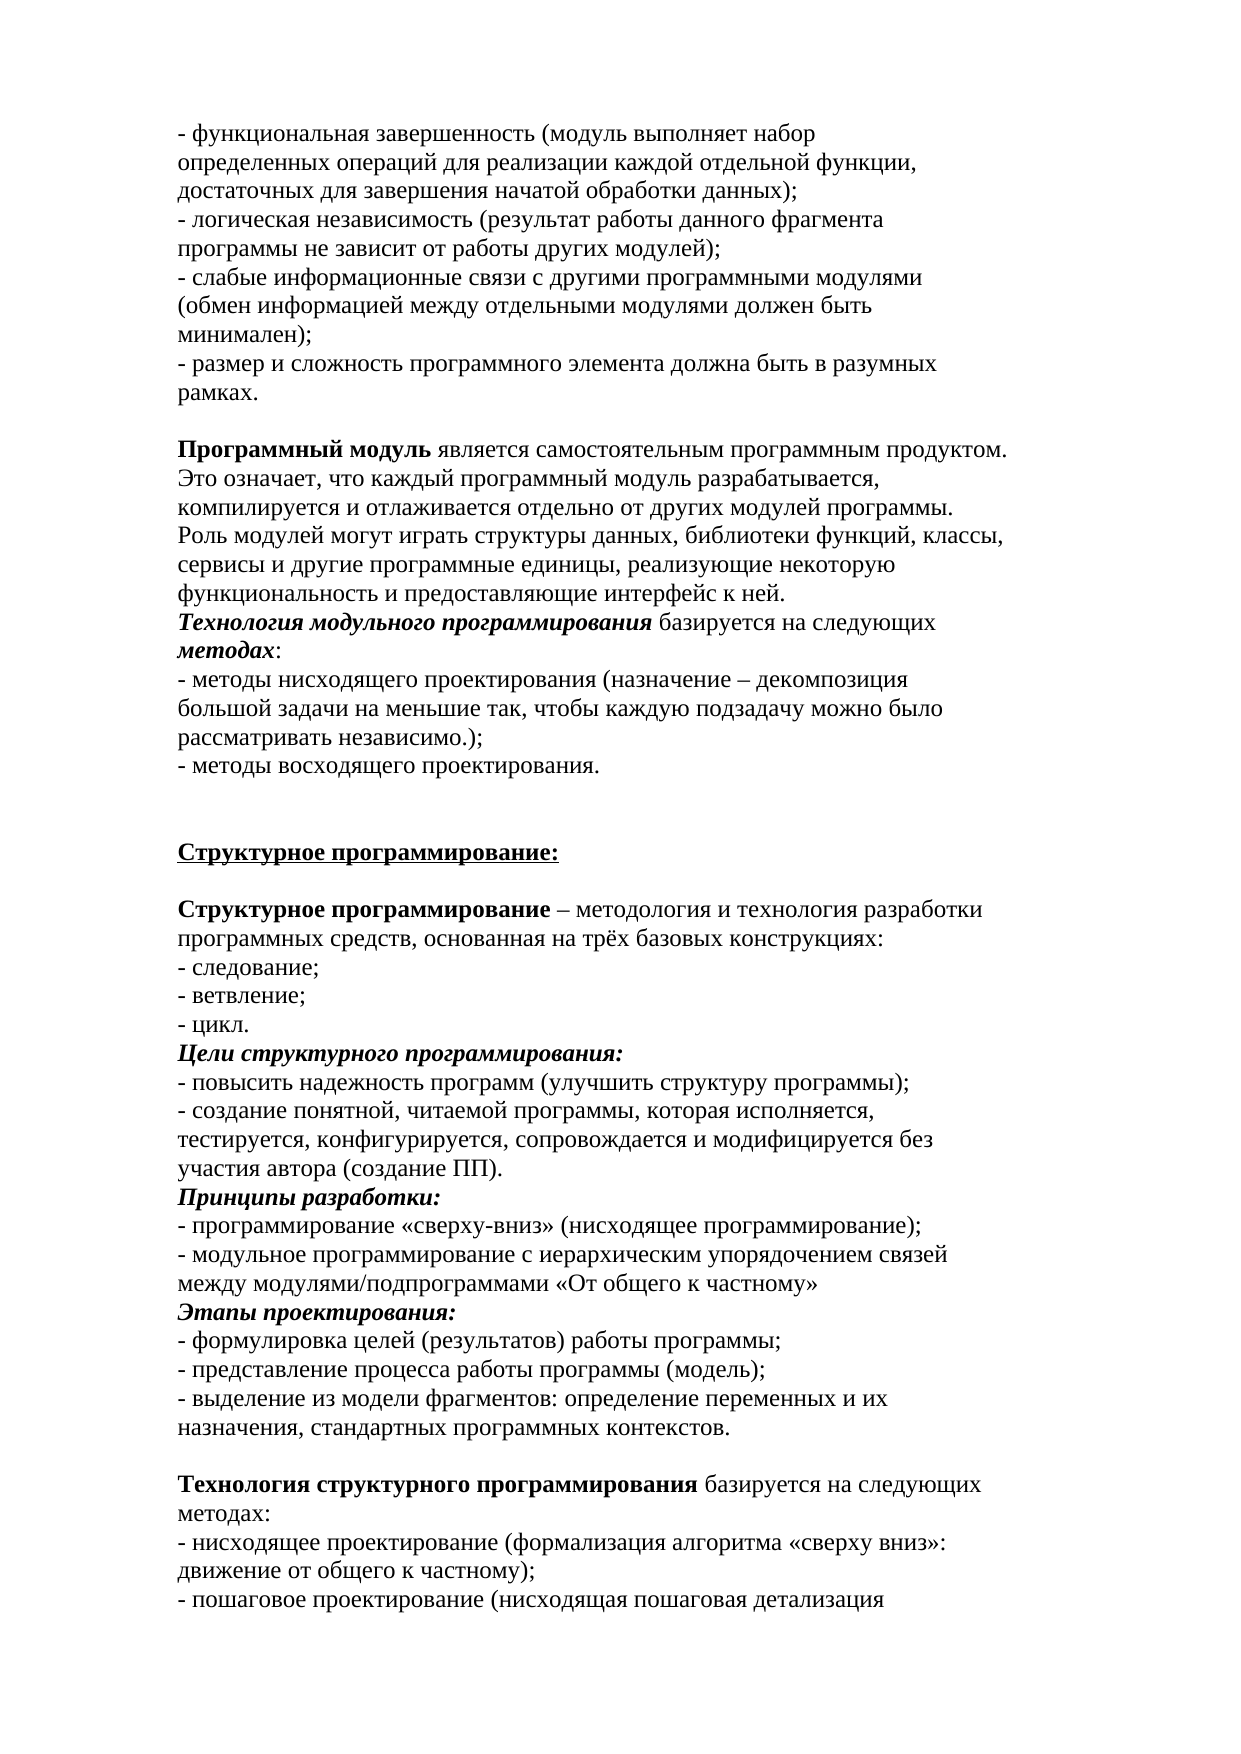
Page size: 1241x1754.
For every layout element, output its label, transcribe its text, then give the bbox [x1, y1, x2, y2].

text большой задачи на меньшие так, чтобы каждую подзадачу можно было [177, 693, 1152, 722]
text Это означает, что каждый программный модуль разрабатывается, [177, 463, 1152, 492]
text - представление процесса работы программы (модель); [177, 1354, 1152, 1383]
text - методы нисходящего проектирования (назначение – декомпозиция [177, 664, 1152, 693]
text Технология структурного программирования базируется на следующих [177, 1469, 1152, 1498]
text - цикл. [177, 1009, 1152, 1038]
text - слабые информационные связи с другими программными модулями [177, 262, 1152, 291]
text - формулировка целей (результатов) работы программы; [177, 1326, 1152, 1354]
text Принципы разработки: [177, 1182, 1152, 1211]
text Структурное программирование – методология и технология разработки [177, 894, 1152, 923]
text - логическая независимость (результат работы данного фрагмента [177, 204, 1152, 233]
text определенных операций для реализации каждой отдельной функции, [177, 147, 1152, 176]
text - следование; [177, 952, 1152, 981]
text между модулями/подпрограммами «От общего к частному» [177, 1268, 1152, 1297]
text - методы восходящего проектирования. [177, 751, 1152, 779]
text методах: [177, 1498, 1152, 1527]
text рассматривать независимо.); [177, 722, 1152, 751]
text - создание понятной, читаемой программы, которая исполняется, [177, 1096, 1152, 1124]
text - ветвление; [177, 981, 1152, 1009]
text Роль модулей могут играть структуры данных, библиотеки функций, классы, [177, 521, 1152, 549]
text (обмен информацией между отдельными модулями должен быть [177, 291, 1152, 319]
text программных средств, основанная на трёх базовых конструкциях: [177, 923, 1152, 952]
text - выделение из модели фрагментов: определение переменных и их [177, 1383, 1152, 1412]
text - размер и сложность программного элемента должна быть в разумных [177, 348, 1152, 377]
text - программирование «сверху-вниз» (нисходящее программирование); [177, 1211, 1152, 1239]
text программы не зависит от работы других модулей); [177, 233, 1152, 262]
text Технология модульного программирования базируется на следующих [177, 607, 1152, 636]
text участия автора (создание ПП). [177, 1153, 1152, 1182]
text - повысить надежность программ (улучшить структуру программы); [177, 1067, 1152, 1096]
text - функциональная завершенность (модуль выполняет набор [177, 118, 1152, 147]
text функциональность и предоставляющие интерфейс к ней. [177, 578, 1152, 607]
text - модульное программирование с иерархическим упорядочением связей [177, 1239, 1152, 1268]
text Этапы проектирования: [177, 1297, 1152, 1326]
text компилируется и отлаживается отдельно от других модулей программы. [177, 492, 1152, 521]
text минимален); [177, 319, 1152, 348]
text - пошаговое проектирование (нисходящая пошаговая детализация [177, 1584, 1152, 1613]
text Цели структурного программирования: [177, 1038, 1152, 1067]
text движение от общего к частному); [177, 1556, 1152, 1584]
text Программный модуль является самостоятельным программным продуктом. [177, 434, 1152, 463]
text достаточных для завершения начатой обработки данных); [177, 176, 1152, 204]
text рамках. [177, 377, 1152, 406]
text - нисходящее проектирование (формализация алгоритма «сверху вниз»: [177, 1527, 1152, 1556]
text тестируется, конфигурируется, сопровождается и модифицируется без [177, 1124, 1152, 1153]
text Структурное программирование: [177, 837, 1152, 866]
text методах: [177, 636, 1152, 664]
text назначения, стандартных программных контекстов. [177, 1412, 1152, 1441]
text сервисы и другие программные единицы, реализующие некоторую [177, 549, 1152, 578]
